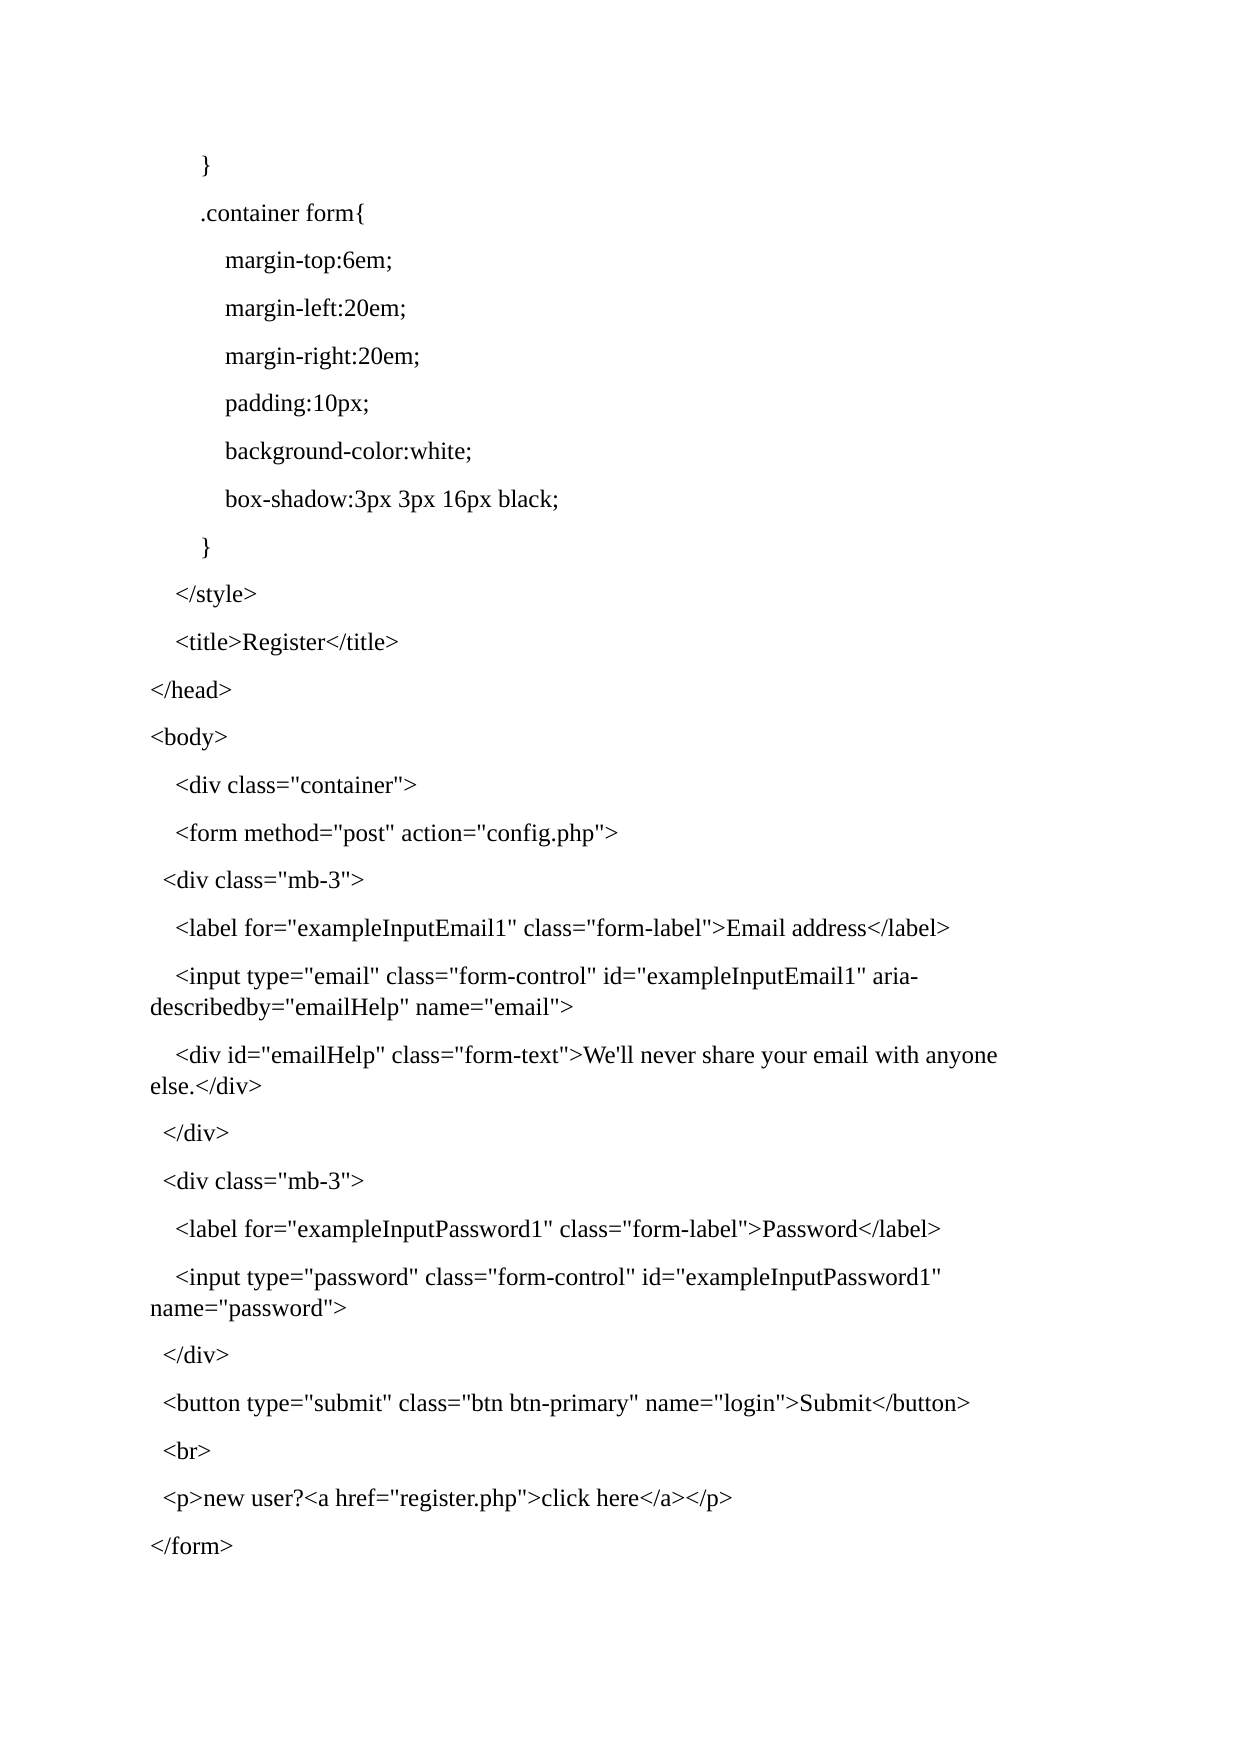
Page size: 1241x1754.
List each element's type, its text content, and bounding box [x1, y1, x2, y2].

text <title>Register</title> [150, 627, 1090, 656]
text </form> [150, 1531, 1090, 1560]
text background-color:white; [150, 436, 1090, 465]
text <div id="emailHelp" class="form-text">We'll never share your email with anyone else.</div> [150, 1040, 1090, 1099]
text <form method="post" action="config.php"> [150, 818, 1090, 847]
text } [150, 150, 1090, 179]
text </head> [150, 675, 1090, 703]
text <button type="submit" class="btn btn-primary" name="login">Submit</button> [150, 1388, 1090, 1417]
text margin-top:6em; [150, 245, 1090, 274]
text <input type="password" class="form-control" id="exampleInputPassword1" name="password"> [150, 1262, 1090, 1321]
text margin-right:20em; [150, 341, 1090, 369]
text <div class="mb-3"> [150, 1166, 1090, 1195]
text </div> [150, 1340, 1090, 1369]
text margin-left:20em; [150, 293, 1090, 322]
text .container form{ [150, 198, 1090, 226]
text box-shadow:3px 3px 16px black; [150, 484, 1090, 513]
text <br> [150, 1436, 1090, 1464]
text <body> [150, 722, 1090, 751]
text <label for="exampleInputPassword1" class="form-label">Password</label> [150, 1214, 1090, 1243]
text <div class="mb-3"> [150, 866, 1090, 894]
text padding:10px; [150, 388, 1090, 417]
text <p>new user?<a href="register.php">click here</a></p> [150, 1483, 1090, 1512]
text </style> [150, 579, 1090, 608]
text <div class="container"> [150, 770, 1090, 799]
text <label for="exampleInputEmail1" class="form-label">Email address</label> [150, 913, 1090, 942]
text </div> [150, 1118, 1090, 1147]
text } [150, 532, 1090, 560]
text <input type="email" class="form-control" id="exampleInputEmail1" aria-describedby="emailHelp" name="email"> [150, 961, 1090, 1021]
